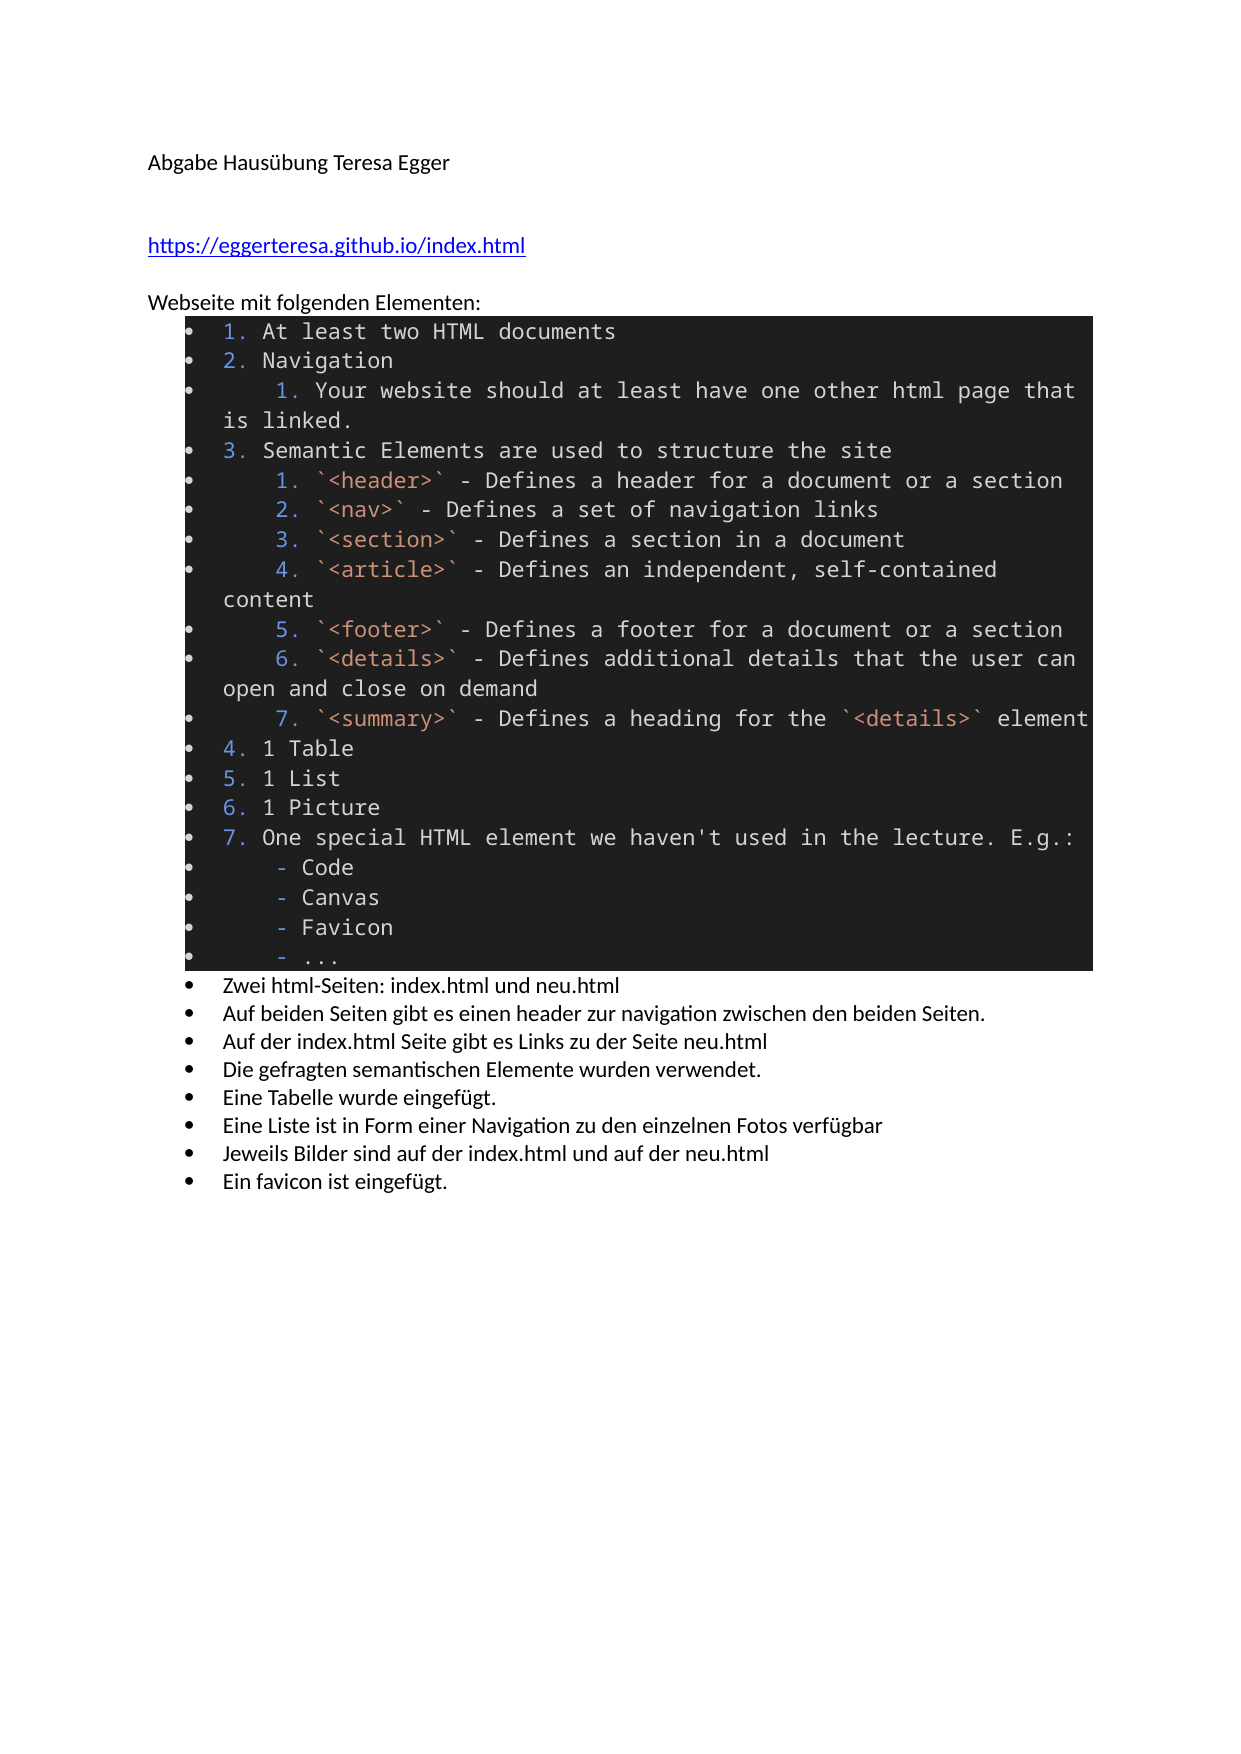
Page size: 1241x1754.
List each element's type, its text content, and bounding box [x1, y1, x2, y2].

list Die gefragten semantischen Elemente wurden verwendet. [185, 1055, 1093, 1083]
text https://eggerteresa.github.io/index.html [148, 232, 1093, 260]
list 2. `<nav>` - Defines a set of navigation links [185, 494, 1093, 524]
list Eine Tabelle wurde eingefügt. [185, 1083, 1093, 1111]
list Auf der index.html Seite gibt es Links zu der Seite neu.html [185, 1027, 1093, 1055]
list Zwei html-Seiten: index.html und neu.html [185, 971, 1093, 999]
list Eine Liste ist in Form einer Navigation zu den einzelnen Fotos verfügbar [185, 1111, 1093, 1139]
list 3. `<section>` - Defines a section in a document [185, 524, 1093, 554]
text Abgabe Hausübung Teresa Egger [148, 148, 1093, 176]
list 3. Semantic Elements are used to structure the site [185, 435, 1093, 465]
list 1. `<header>` - Defines a header for a document or a section [185, 465, 1093, 494]
list Auf beiden Seiten gibt es einen header zur navigation zwischen den beiden Seiten. [185, 999, 1093, 1027]
list 7. `<summary>` - Defines a heading for the `<details>` element [185, 703, 1093, 733]
list - Favicon [185, 912, 1093, 941]
list - Code [185, 852, 1093, 882]
list 4. 1 Table [185, 733, 1093, 763]
list 5. 1 List [185, 763, 1093, 792]
list 5. `<footer>` - Defines a footer for a document or a section [185, 614, 1093, 643]
list - ... [185, 941, 1093, 971]
list 6. 1 Picture [185, 792, 1093, 822]
list 1. Your website should at least have one other html page that is linked. [185, 375, 1093, 435]
list - Canvas [185, 882, 1093, 912]
list 2. Navigation [185, 346, 1093, 375]
list 4. `<article>` - Defines an independent, self-contained content [185, 554, 1093, 614]
list Ein favicon ist eingefügt. [185, 1167, 1093, 1195]
text Webseite mit folgenden Elementen: [148, 288, 1093, 316]
list Jeweils Bilder sind auf der index.html und auf der neu.html [185, 1139, 1093, 1167]
list 7. One special HTML element we haven't used in the lecture. E.g.: [185, 822, 1093, 852]
list 1. At least two HTML documents [185, 316, 1093, 346]
list 6. `<details>` - Defines additional details that the user can open and close on demand [185, 643, 1093, 703]
